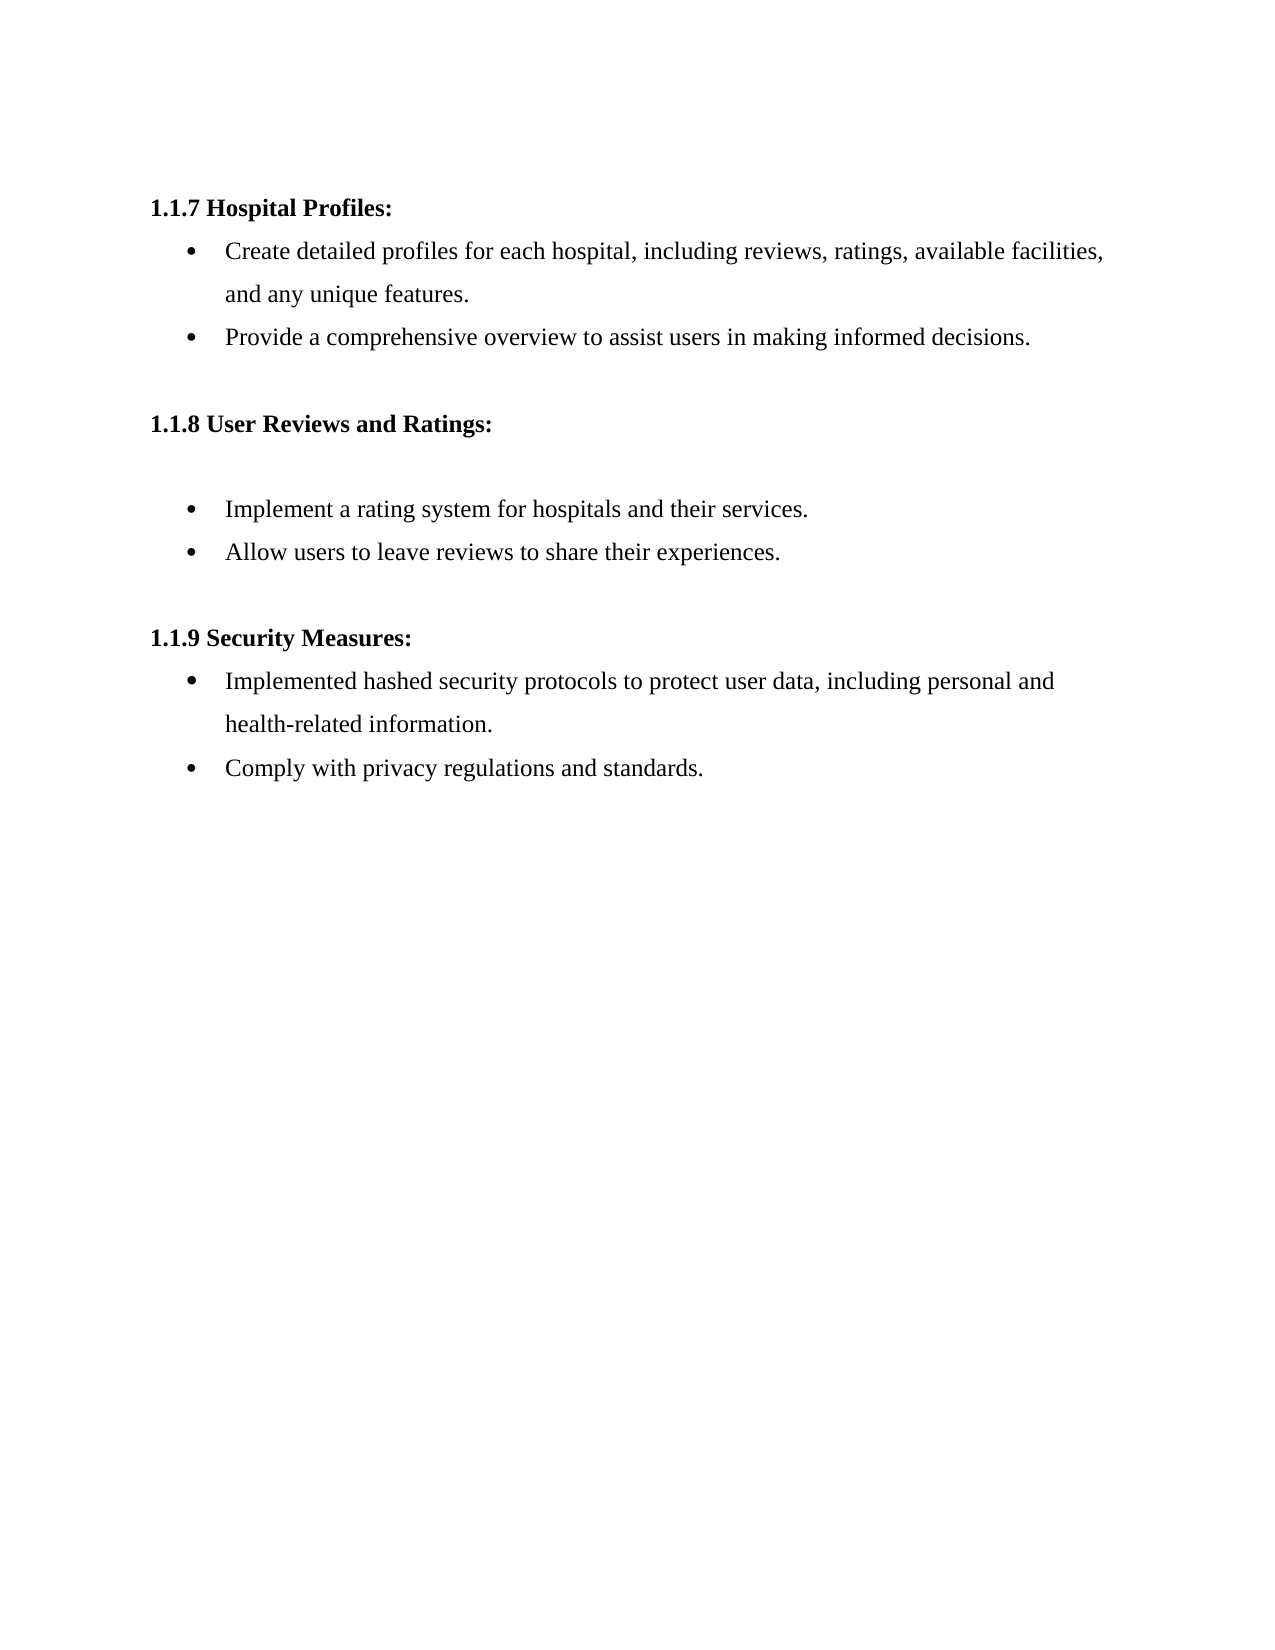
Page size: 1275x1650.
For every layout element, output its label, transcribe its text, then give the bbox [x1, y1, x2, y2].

list 1.1.7 Hospital Profiles: [150, 193, 1125, 222]
list 1.1.9 Security Measures: [150, 623, 1125, 652]
list 1.1.8 User Reviews and Ratings: [150, 409, 1125, 437]
list Allow users to leave reviews to share their experiences. [187, 537, 1125, 566]
list Provide a comprehensive overview to assist users in making informed decisions. [187, 322, 1125, 351]
list Implement a rating system for hospitals and their services. [187, 494, 1125, 523]
list Implemented hashed security protocols to protect user data, including personal and health-related information. [187, 666, 1125, 738]
list Create detailed profiles for each hospital, including reviews, ratings, available facilities, and any unique features. [187, 236, 1125, 308]
list Comply with privacy regulations and standards. [187, 753, 1125, 781]
